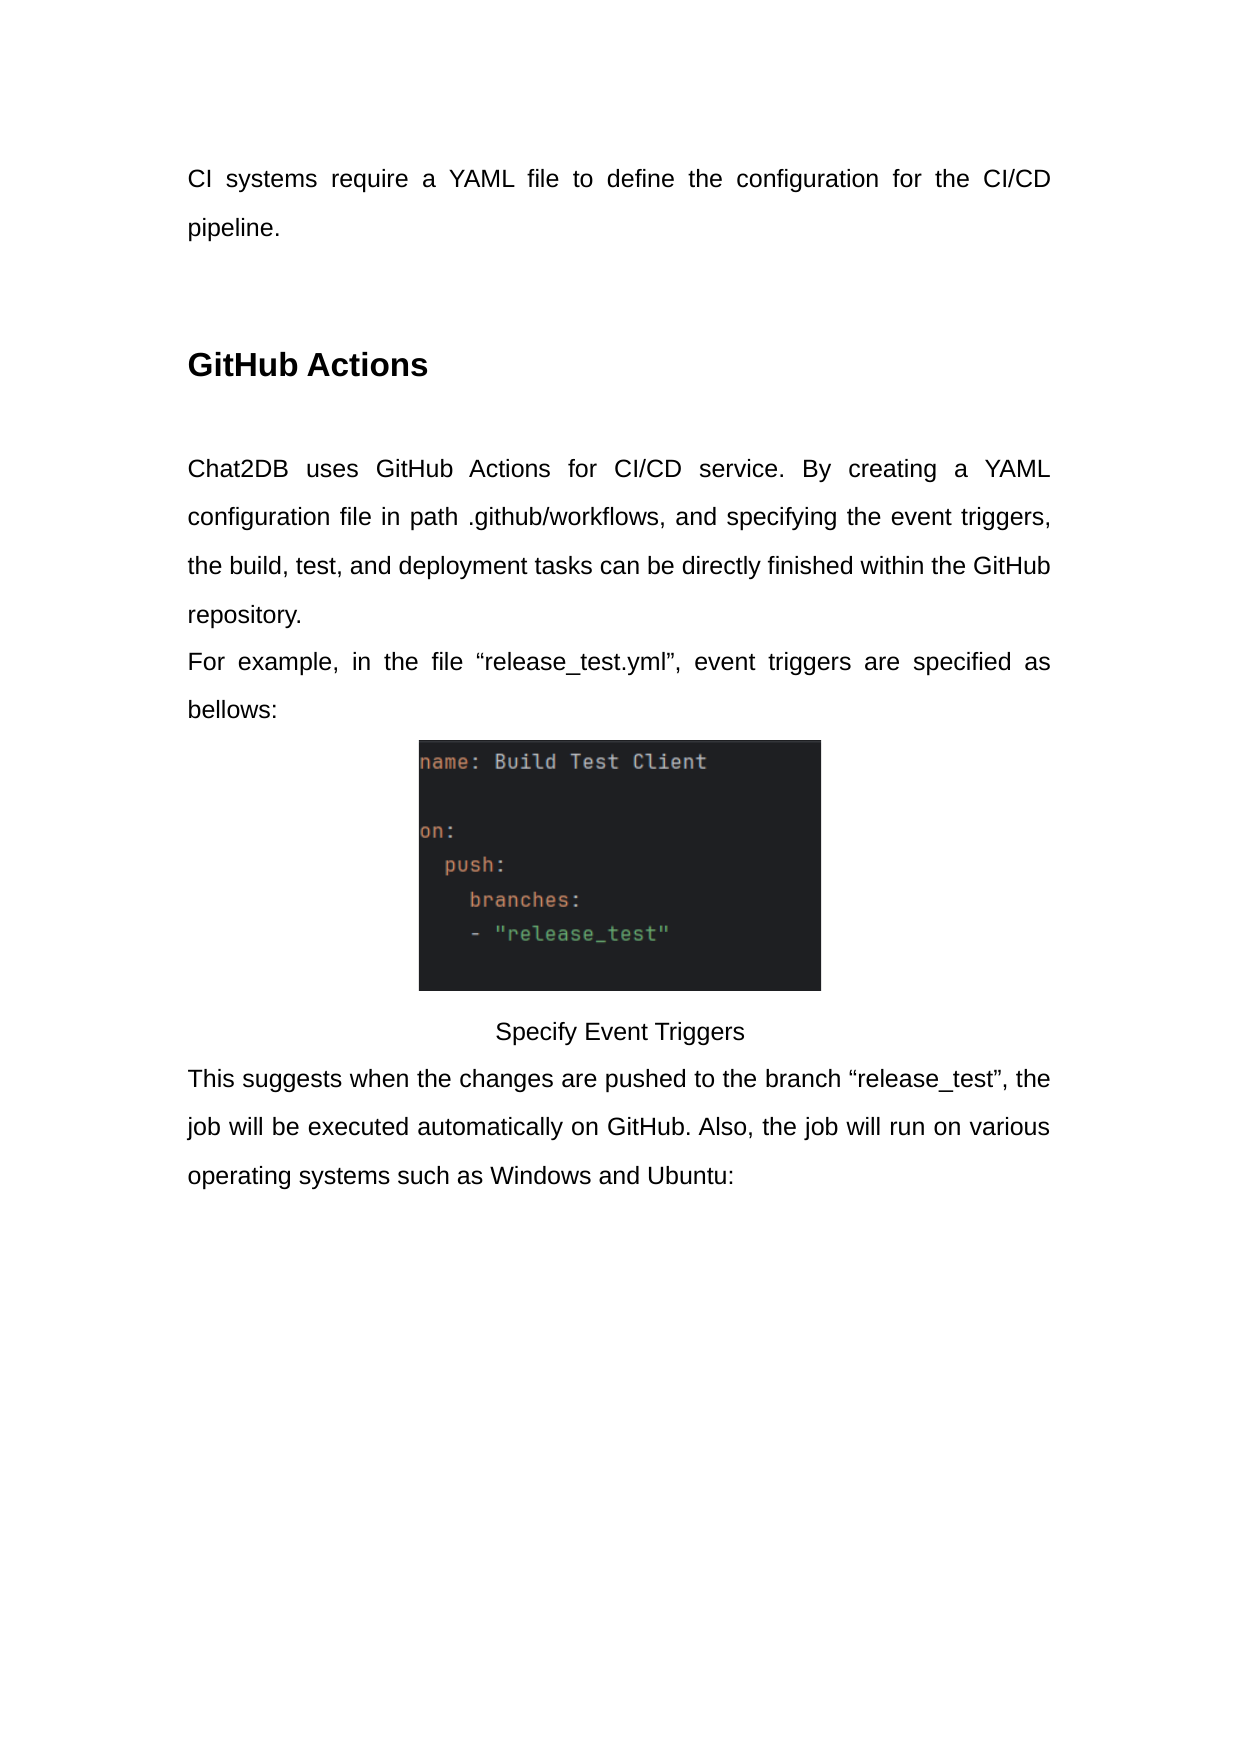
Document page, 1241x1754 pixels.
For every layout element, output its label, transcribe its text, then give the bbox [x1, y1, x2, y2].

text Specify Event Triggers [187, 1015, 1053, 1047]
text Chat2DB uses GitHub Actions for CI/CD service. By creating a YAML configuration file in path .github/workflows, and specifying the event triggers, the build, test, and deployment tasks can be directly finished within the GitHub repository. [187, 452, 1053, 630]
picture [418, 740, 822, 991]
text This suggests when the changes are pushed to the branch “release_test”, the job will be executed automatically on GitHub. Also, the job will run on various operating systems such as Windows and Ubuntu: [187, 1062, 1053, 1192]
subtitle GitHub Actions [187, 332, 1053, 397]
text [187, 162, 1053, 243]
text For example, in the file “release_test.yml”, event triggers are specified as bellows: [187, 645, 1053, 726]
